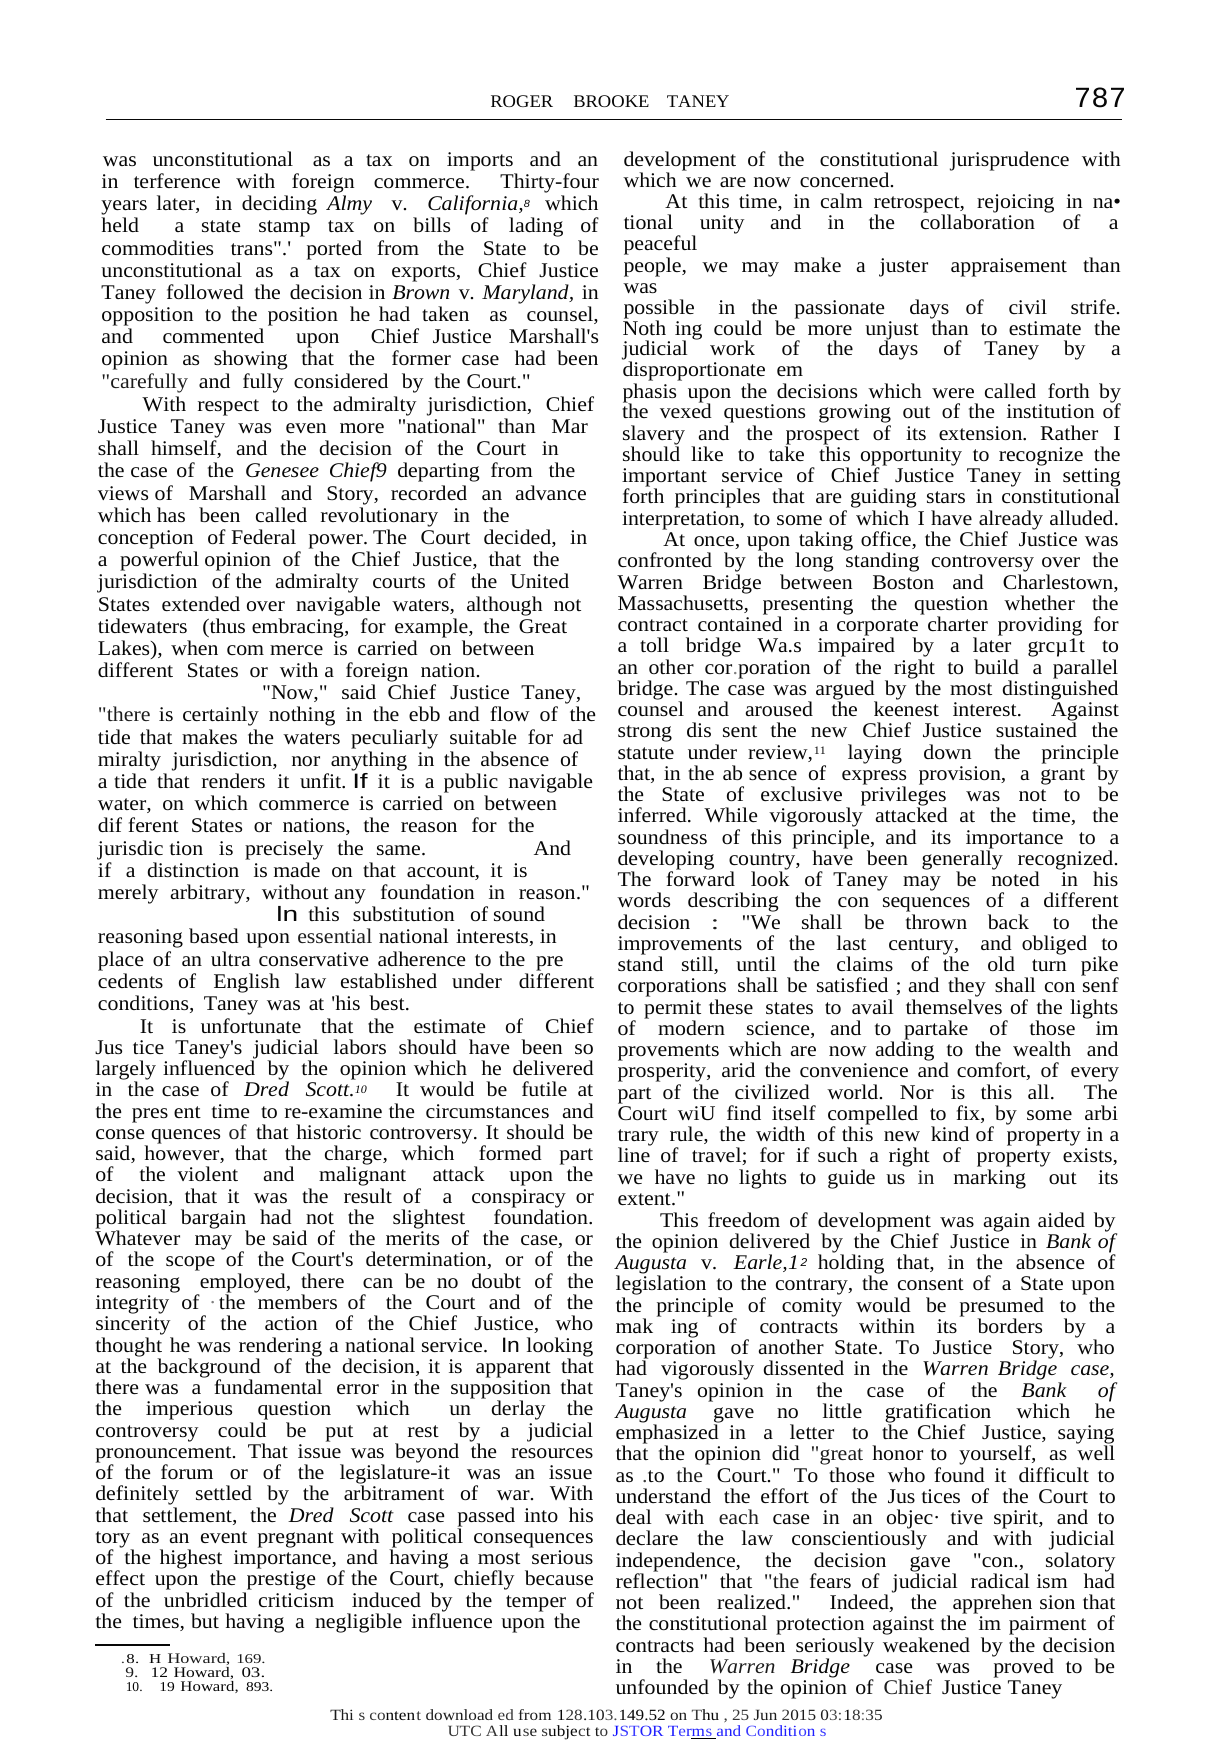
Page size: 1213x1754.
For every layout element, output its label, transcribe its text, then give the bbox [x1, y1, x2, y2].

text At once, upon taking office, the Chief Justice was confronted by the long standing controversy over the Warren Bridge between Boston and Charlestown, Massachusetts, presenting the question whether the contract contained in a corporate charter providing for a toll bridge Wa.s impaired by a later grcµ1t to an­ other cor.poration of the right to build a parallel bridge. The case was argued by the most distinguished counsel and aroused the keenest interest. Against strong dis­ sent the new Chief Justice sustained the statute under review,11 laying down the principle that, in the ab­ sence of express provision, a grant by the State of exclusive privileges was not to be inferred. While vigorously attacked at the time, the soundness of this principle, and its importance to a developing country, have been generally recognized. The forward look of Taney may be noted in his words describing the con­ sequences of a different decision : "We shall be thrown back to the improvements of the last century, and obliged to stand still, until the claims of the old turn­ pike corporations shall be satisfied ; and they shall con­ senf to permit these states to avail themselves of the lights of modern science, and to partake of those im­ provements which are now adding to the wealth and prosperity, arid the convenience and comfort, of every part of the civilized world. Nor is this all. The Court wiU find itself compelled to fix, by some arbi­ trary rule, the width of this new kind of property in a line of travel; for if such a right of property exists, we have no lights to guide us in marking out its extent." [617, 530, 1119, 1210]
text possible in the passionate days of civil strife. Noth­ ing could be more unjust than to estimate the judicial work of the days of Taney by a disproportionate em­ [622, 298, 1121, 381]
text was unconstitutional as a tax on imports and an in­ terference with foreign commerce. Thirty-four years later, in deciding Almy v. California,8 which held a state stamp tax on bills of lading of commodities trans".' ported from the State to be unconstitutional as a tax on exports, Chief Justice Taney followed the decision in Brown v. Maryland, in opposition to the position he had taken as counsel, and commented upon Chief Justice Marshall's opinion as showing that the former case had been "carefully and fully considered by the Court." [101, 149, 599, 393]
text It is unfortunate that the estimate of Chief Jus­ tice Taney's judicial labors should have been so largely influenced by the opinion which he delivered in the case of Dred Scott.10 It would be futile at the pres­ ent time to re-examine the circumstances and conse­ quences of that historic controversy. It should be said, however, that the charge, which formed part of the violent and malignant attack upon the decision, that it was the result of a conspiracy or political bargain had not the slightest foundation. Whatever may be said of the merits of the case, or of the scope of the Court's determination, or of the reasoning employed, there can be no doubt of the integrity of ·the members of the Court and of the sincerity of the action of the Chief Justice, who thought he was rendering a national service. In looking at the background of the decision, it is apparent that there was a fundamental error in the supposition that the imperious question which un­ derlay the controversy could be put at rest by a judicial pronouncement. That issue was beyond the resources of the forum or of the legislature-it was an issue definitely settled by the arbitrament of war. With that settlement, the Dred Scott case passed into his­ tory as an event pregnant with political consequences of the highest importance, and having a most serious effect upon the prestige of the Court, chiefly because of the unbridled criticism induced by the temper of the times, but having a negligible influence upon the [95, 1017, 594, 1633]
text 9. 12 Howard, 03. [125, 1667, 599, 1681]
text This freedom of development was again aided by the opinion delivered by the Chief Justice in Bank of Augusta v. Earle,12 holding that, in the absence of legislation to the contrary, the consent of a State upon the principle of comity would be presumed to the mak­ ing of contracts within its borders by a corporation of another State. To Justice Story, who had vigorously dissented in the Warren Bridge case, Taney's opinion in the case of the Bank of Augusta gave no little gratification which he emphasized in a letter to the Chief Justice, saying that the opinion did "great honor to yourself, as well as .to the Court." To those who found it difficult to understand the effort of the Jus­ tices of the Court to deal with each case in an objec· tive spirit, and to declare the law conscientiously and with judicial independence, the decision gave "con., solatory reflection" that "the fears of judicial radical­ ism had not been realized." Indeed, the apprehen­ sion that the constitutional protection against the im pairment of contracts had been seriously weakened by the decision in the Warren Bridge case was proved to be unfounded by the opinion of Chief Justice Taney [615, 1211, 1115, 1699]
text .8. H Howard, 169. [121, 1651, 599, 1667]
text With respect to the admiralty jurisdiction, Chief Justice Taney was even more "national" than Mar­ shall himself, and the decision of the Court in the case of the Genesee Chief9 departing from the views of Marshall and Story, recorded an advance which has been called revolutionary in the conception of Federal power. The Court decided, in a powerful opinion of the Chief Justice, that the jurisdiction of the admiralty courts of the United States extended over navigable waters, although not tidewaters (thus embracing, for example, the Great Lakes), when com­ merce is carried on between different States or with a foreign nation. "Now," said Chief Justice Taney, "there is certainly nothing in the ebb and flow of the tide that makes the waters peculiarly suitable for ad­ miralty jurisdiction, nor anything in the absence of a tide that renders it unfit. If it is a public navigable water, on which commerce is carried on between dif­ ferent States or nations, the reason for the jurisdic­ tion is precisely the same. And if a distinction is made on that account, it is merely arbitrary, without any foundation in reason." ln this substitution of sound reasoning based upon essential national interests, in place of an ultra conservative adherence to the pre­ cedents of English law established under different conditions, Taney was at 'his best. [98, 394, 597, 1015]
text At this time, in calm retrospect, rejoicing in na• [665, 192, 1137, 213]
text phasis upon the decisions which were called forth by the vexed questions growing out of the institution of slavery and the prospect of its extension. Rather I should like to take this opportunity to recognize the important service of Chief Justice Taney in setting forth principles that are guiding stars in constitutional interpretation, to some of which I have already alluded. [622, 381, 1121, 530]
text development of the constitutional jurisprudence with which we are now concerned. [623, 149, 1121, 192]
text ROGER BROOKE TANEY 787 [490, 83, 1137, 116]
text tional unity and in the collaboration of a peaceful [623, 213, 1119, 255]
list 19 Howard, 893. [126, 1681, 599, 1695]
text people, we may make a juster appraisement than was [623, 255, 1121, 298]
